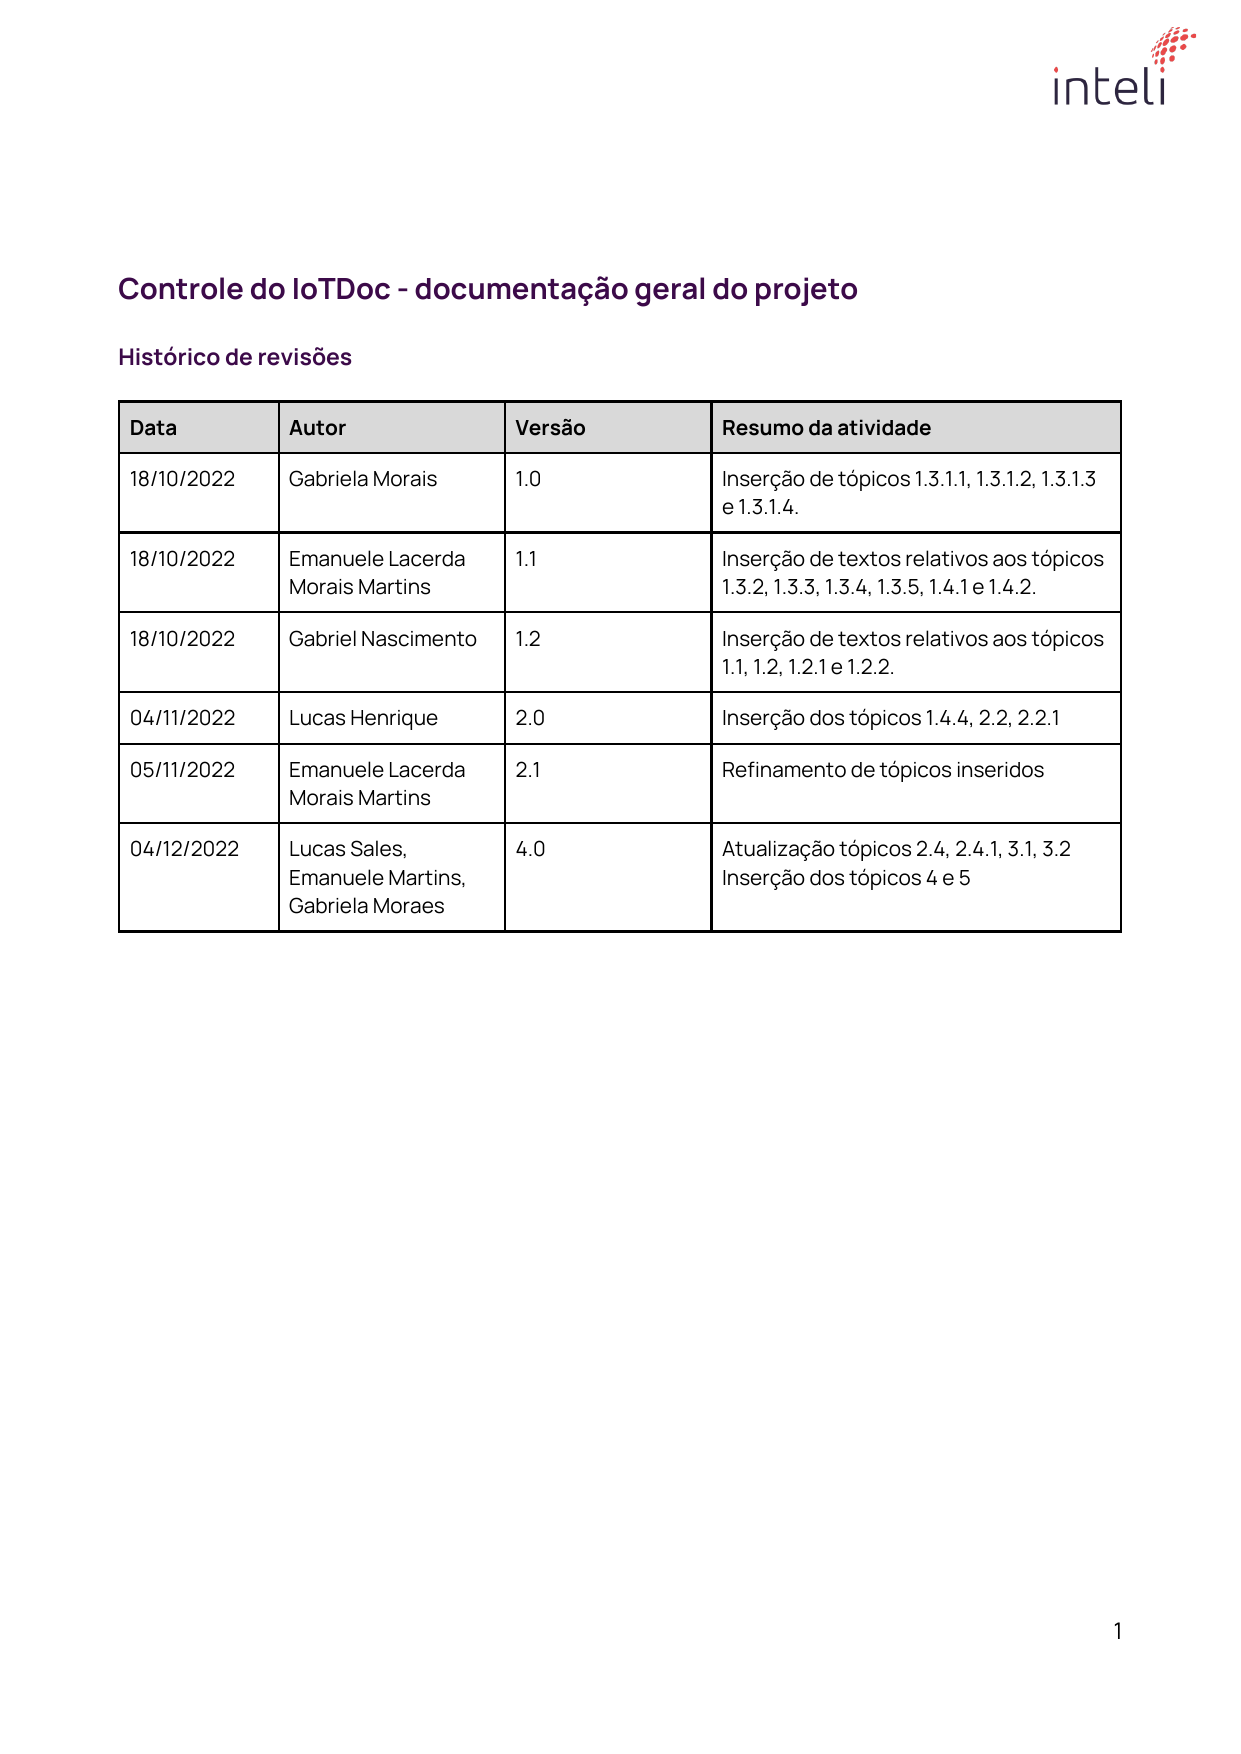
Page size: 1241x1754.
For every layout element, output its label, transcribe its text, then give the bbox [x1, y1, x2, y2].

table_header Versão [506, 403, 710, 452]
table_cell 4.0 [506, 824, 710, 930]
table_cell 2.1 [506, 745, 710, 822]
table_cell 04/12/2022 [120, 824, 278, 930]
text Controle do IoTDoc - documentação geral do projeto [118, 268, 1122, 308]
table_cell 05/11/2022 [120, 745, 278, 822]
table_cell 1.2 [506, 613, 710, 691]
table_cell 18/10/2022 [120, 454, 278, 531]
table_cell 1.0 [506, 454, 710, 531]
table_cell Inserção dos tópicos 1.4.4, 2.2, 2.2.1 [713, 693, 1120, 742]
table_header Autor [280, 403, 504, 452]
table_cell 18/10/2022 [120, 613, 278, 691]
table_cell Gabriel Nascimento [280, 613, 504, 691]
table_cell Inserção de textos relativos aos tópicos 1.3.2, 1.3.3, 1.3.4, 1.3.5, 1.4.1 e 1.4.2. [713, 534, 1120, 611]
table_cell Inserção de textos relativos aos tópicos 1.1, 1.2, 1.2.1 e 1.2.2. [713, 613, 1120, 691]
table_cell 2.0 [506, 693, 710, 742]
table_header Resumo da atividade [713, 403, 1120, 452]
table_cell 1.1 [506, 534, 710, 611]
table_cell Lucas Sales, Emanuele Martins, Gabriela Moraes [280, 824, 504, 930]
text Histórico de revisões [118, 341, 1122, 372]
table_cell Atualização tópicos 2.4, 2.4.1, 3.1, 3.2 Inserção dos tópicos 4 e 5 [713, 824, 1120, 930]
table_cell Emanuele Lacerda Morais Martins [280, 534, 504, 611]
table_cell Refinamento de tópicos inseridos [713, 745, 1120, 822]
picture [1054, 27, 1197, 105]
table_cell 04/11/2022 [120, 693, 278, 742]
table_cell Gabriela Morais [280, 454, 504, 531]
table_cell Emanuele Lacerda Morais Martins [280, 745, 504, 822]
table_cell 18/10/2022 [120, 534, 278, 611]
table_cell Lucas Henrique [280, 693, 504, 742]
table_header Data [120, 403, 278, 452]
table_cell Inserção de tópicos 1.3.1.1, 1.3.1.2, 1.3.1.3 e 1.3.1.4. [713, 454, 1120, 531]
